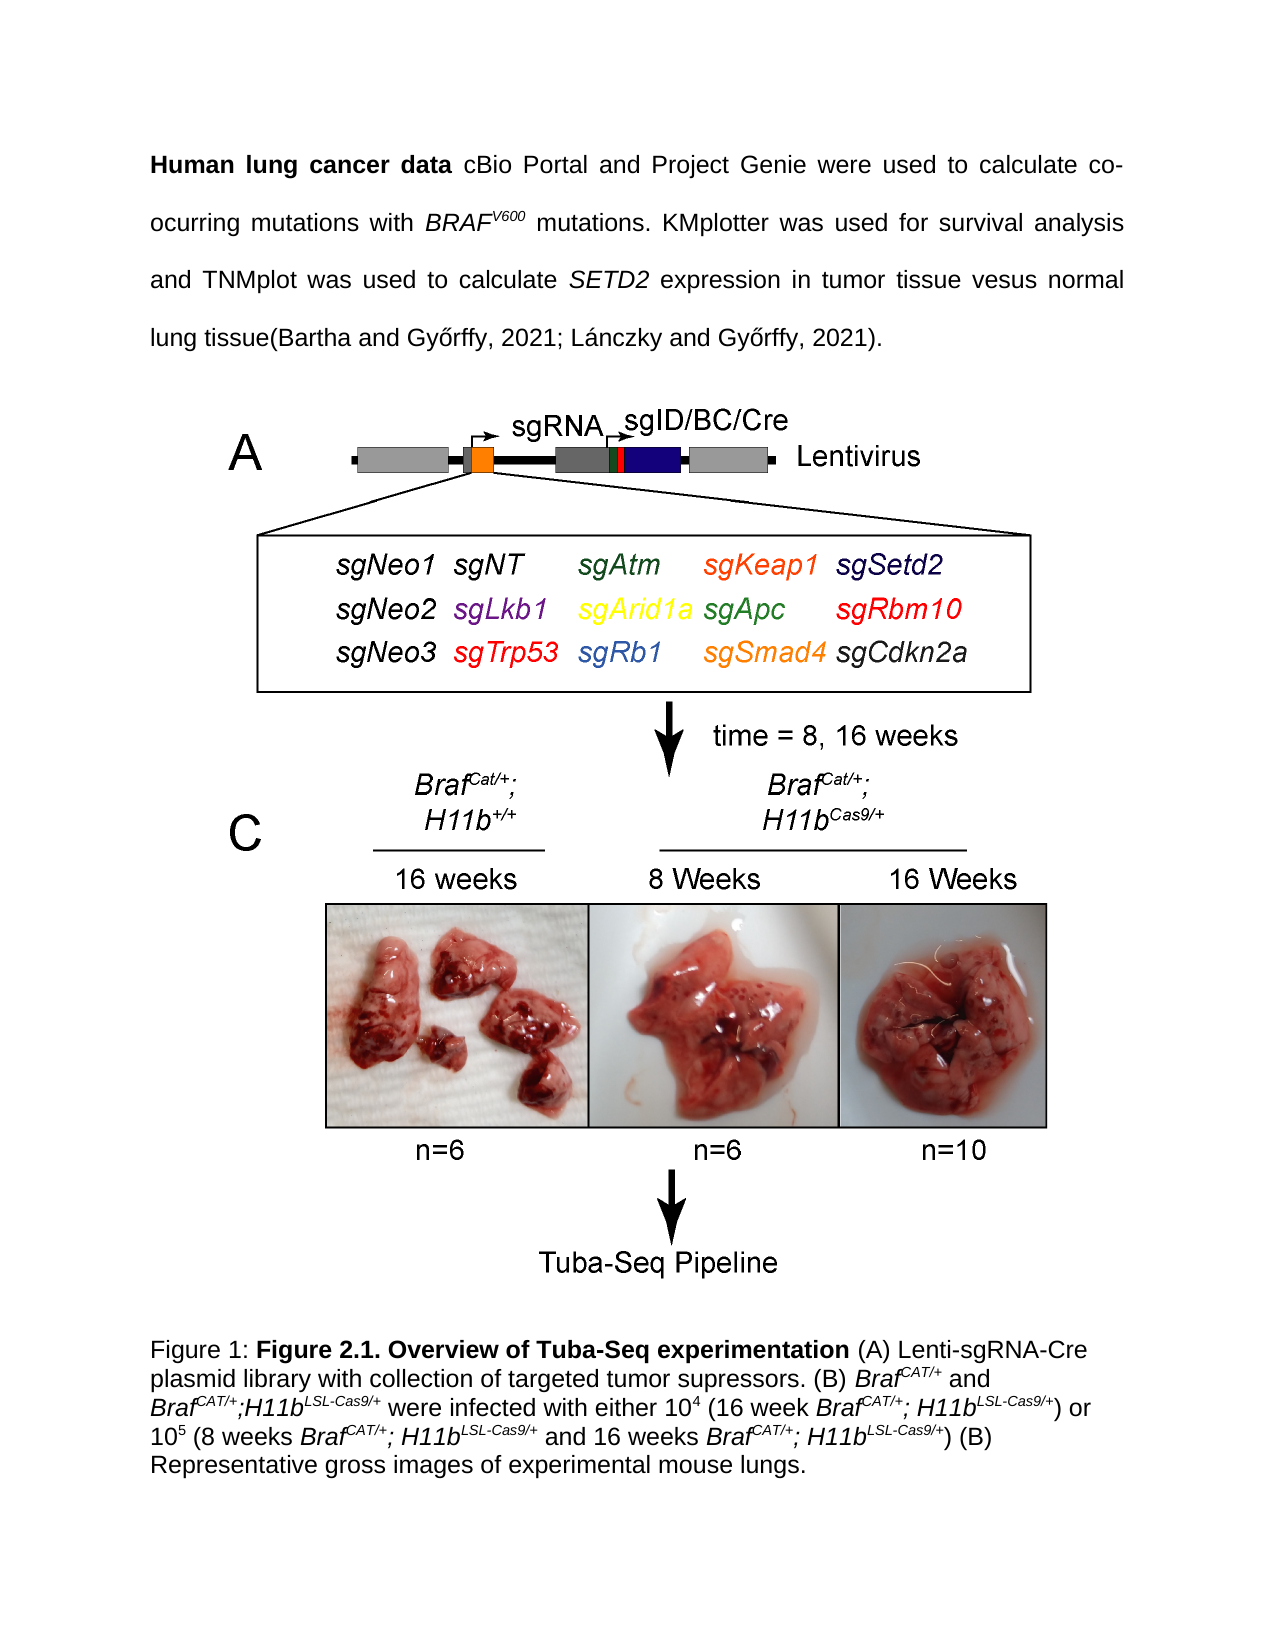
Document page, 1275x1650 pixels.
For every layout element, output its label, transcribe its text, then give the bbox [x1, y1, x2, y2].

text Human lung cancer data cBio Portal and Project Genie were used to calculate co-ocurring mutations with BRAFV600 mutations. KMplotter was used for survival analysis and TNMplot was used to calculate SETD2 expression in tumor tissue vesus normal lung tissue(Bartha and Győrffy, 2021; Lánczky and Győrffy, 2021). [150, 150, 1125, 351]
text Figure 1: Figure 2.1. Overview of Tuba-Seq experimentation (A) Lenti-sgRNA-Cre plasmid library with collection of targeted tumor supressors. (B) BrafCAT/+ and BrafCAT/+;H11bLSL-Cas9/+ were infected with either 104 (16 week BrafCAT/+; H11bLSL-Cas9/+) or 105 (8 weeks BrafCAT/+; H11bLSL-Cas9/+ and 16 weeks BrafCAT/+; H11bLSL-Cas9/+) (B) Representative gross images of experimental mouse lungs. [150, 1335, 1125, 1479]
picture [227, 405, 1048, 1282]
